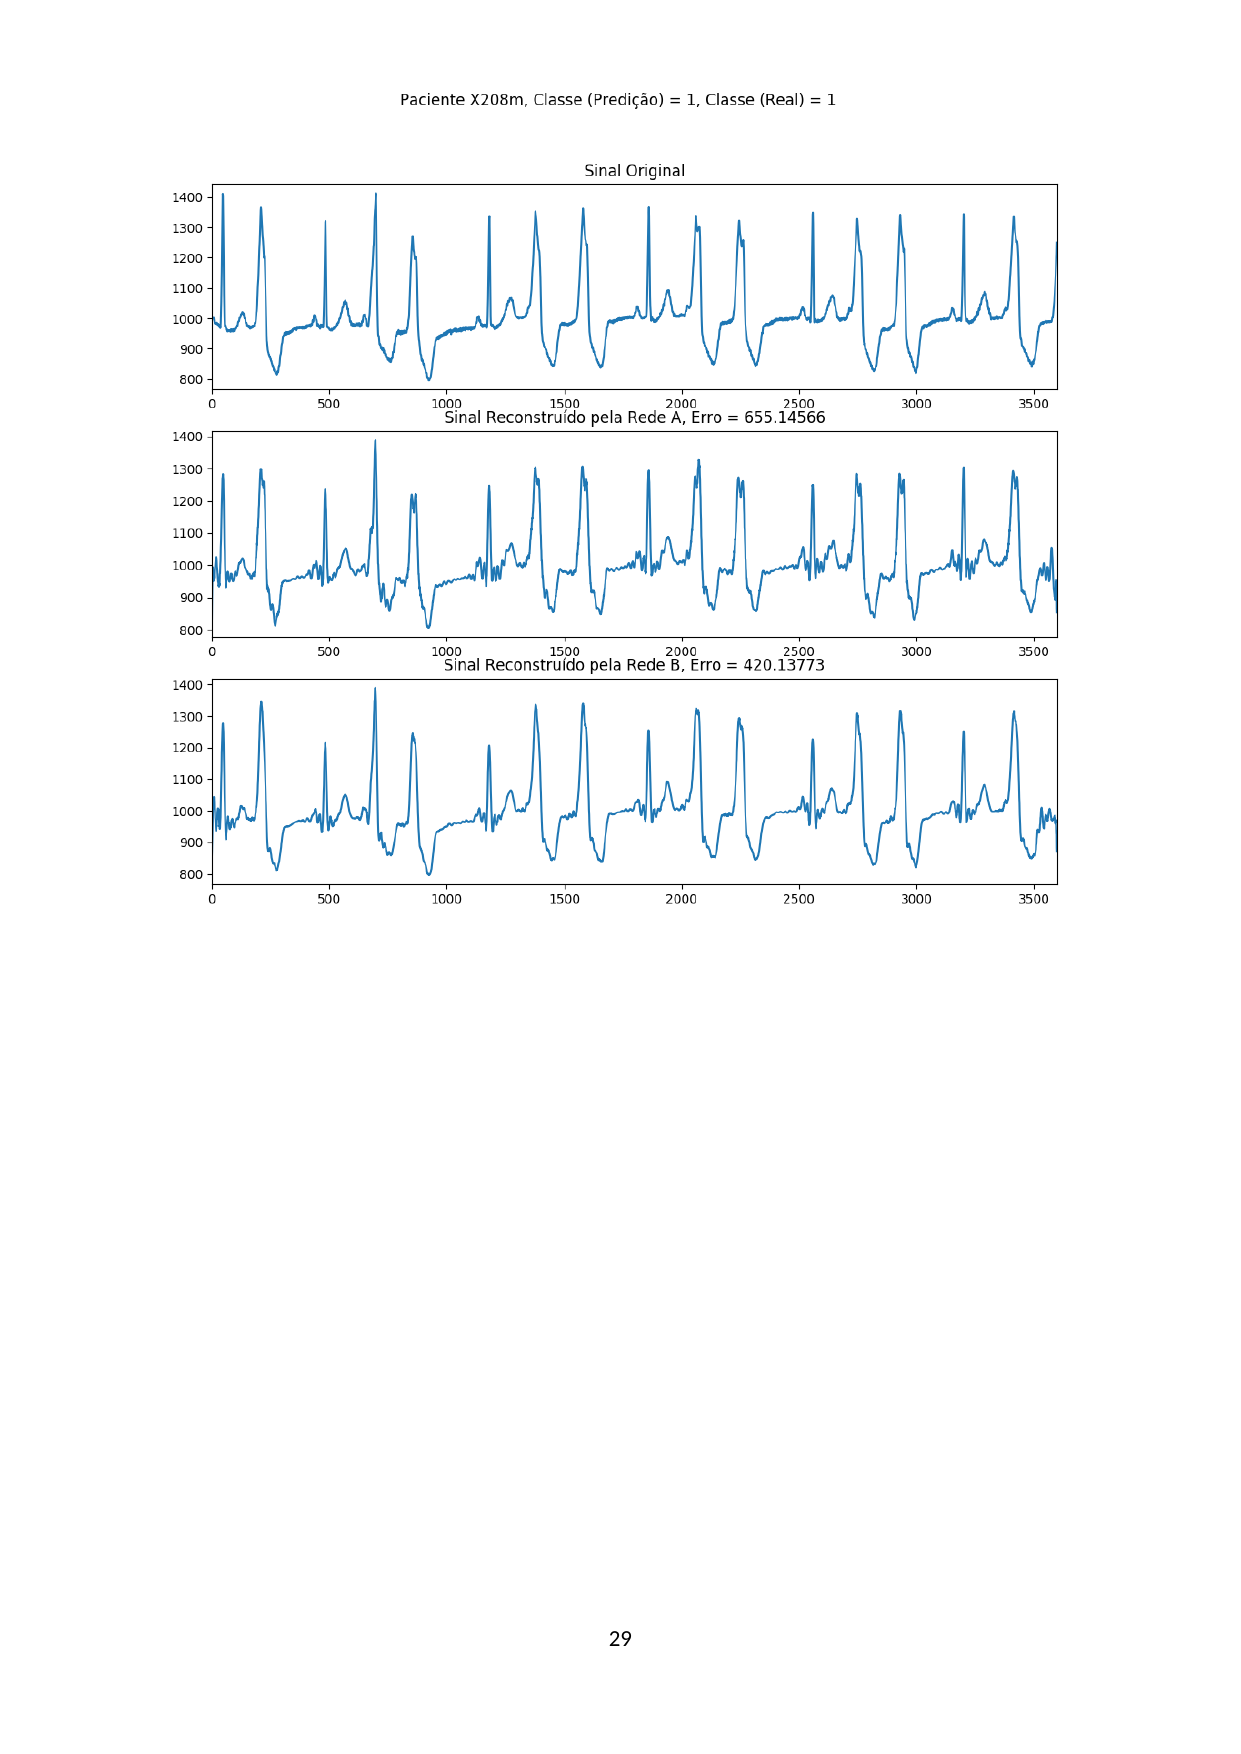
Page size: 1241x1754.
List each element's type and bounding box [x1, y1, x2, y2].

picture [75, 75, 1166, 984]
